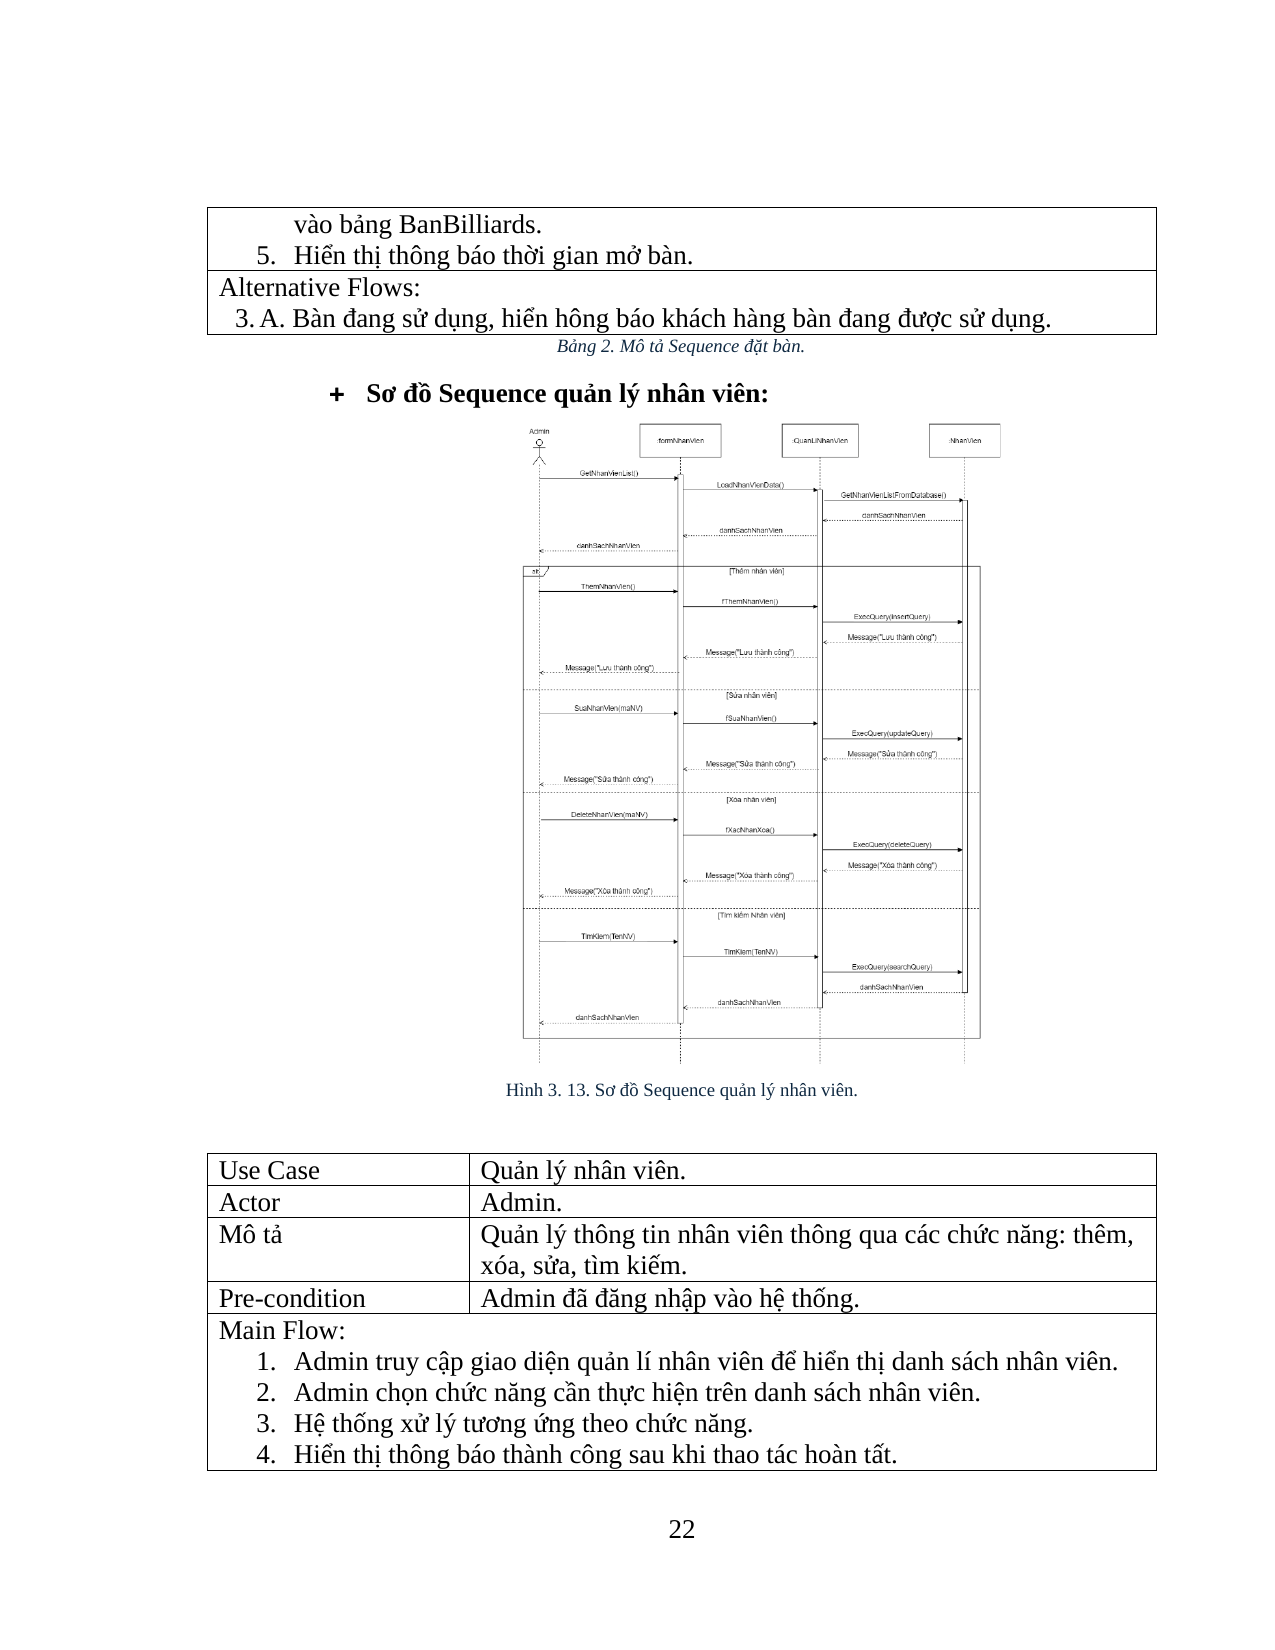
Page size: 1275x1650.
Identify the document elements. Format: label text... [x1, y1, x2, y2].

table_cell Mô tả [208, 1218, 469, 1281]
picture [522, 423, 1001, 1064]
table_cell Quản lý thông tin nhân viên thông qua các chức năng: thêm, xóa, sửa, tìm kiếm. [470, 1218, 1156, 1281]
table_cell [208, 208, 1156, 270]
table_cell Alternative Flows: A. Bàn đang sử dụng, hiển hông báo khách hàng bàn đang được sử dụng. [208, 271, 1156, 333]
table_cell Pre-condition [208, 1282, 469, 1313]
table_cell Actor [208, 1186, 469, 1217]
table_header Quản lý nhân viên. [470, 1154, 1156, 1185]
list Sơ đồ Sequence quản lý nhân viên: [329, 377, 1157, 408]
table_header Use Case [208, 1154, 469, 1185]
table_cell Main Flow: Admin truy cập giao diện quản lí nhân viên để hiển thị danh sách nhân viên. Admin chọn chức năng cần thực hiện trên danh sách nhân viên. Hệ thống xử lý tương ứng theo chức năng. Hiển thị thông báo thành công sau khi thao tác hoàn tất. [208, 1314, 1156, 1469]
text Bảng 2. Mô tả Sequence đặt bàn. [207, 335, 1157, 356]
text Hình 3. 13. Sơ đồ Sequence quản lý nhân viên. [207, 1079, 1157, 1101]
table_cell Admin. [470, 1186, 1156, 1217]
table_cell Admin đã đăng nhập vào hệ thống. [470, 1282, 1156, 1313]
